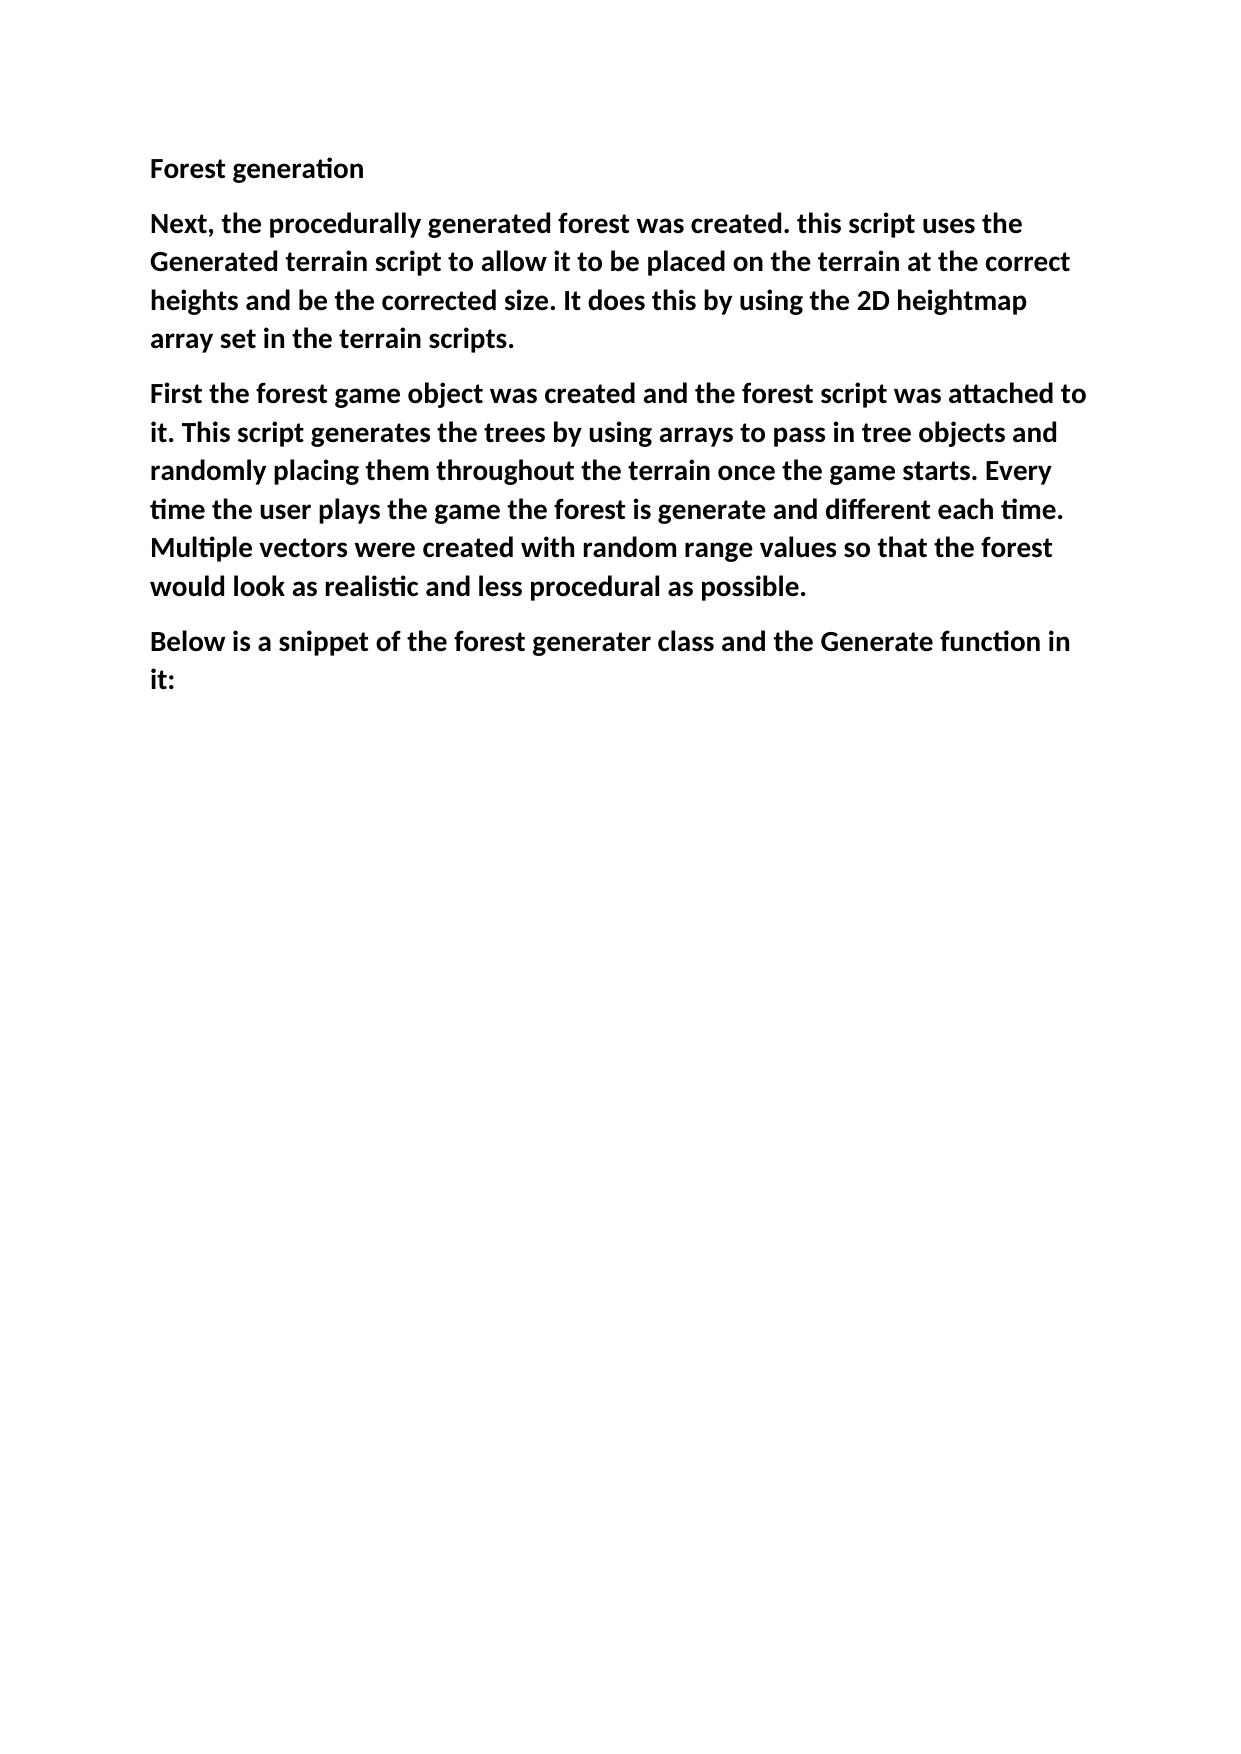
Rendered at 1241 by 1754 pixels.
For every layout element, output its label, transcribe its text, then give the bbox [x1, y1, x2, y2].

text Below is a snippet of the forest generater class and the Generate function in it: [150, 623, 1090, 697]
text Next, the procedurally generated forest was created. this script uses the Generated terrain script to allow it to be placed on the terrain at the correct heights and be the corrected size. It does this by using the 2D heightmap array set in the terrain scripts. [150, 205, 1090, 356]
text Forest generation [150, 150, 1090, 186]
text First the forest game object was created and the forest script was attached to it. This script generates the trees by using arrays to pass in tree objects and randomly placing them throughout the terrain once the game starts. Every time the user plays the game the forest is generate and different each time. Multiple vectors were created with random range values so that the forest would look as realistic and less procedural as possible. [150, 376, 1090, 603]
